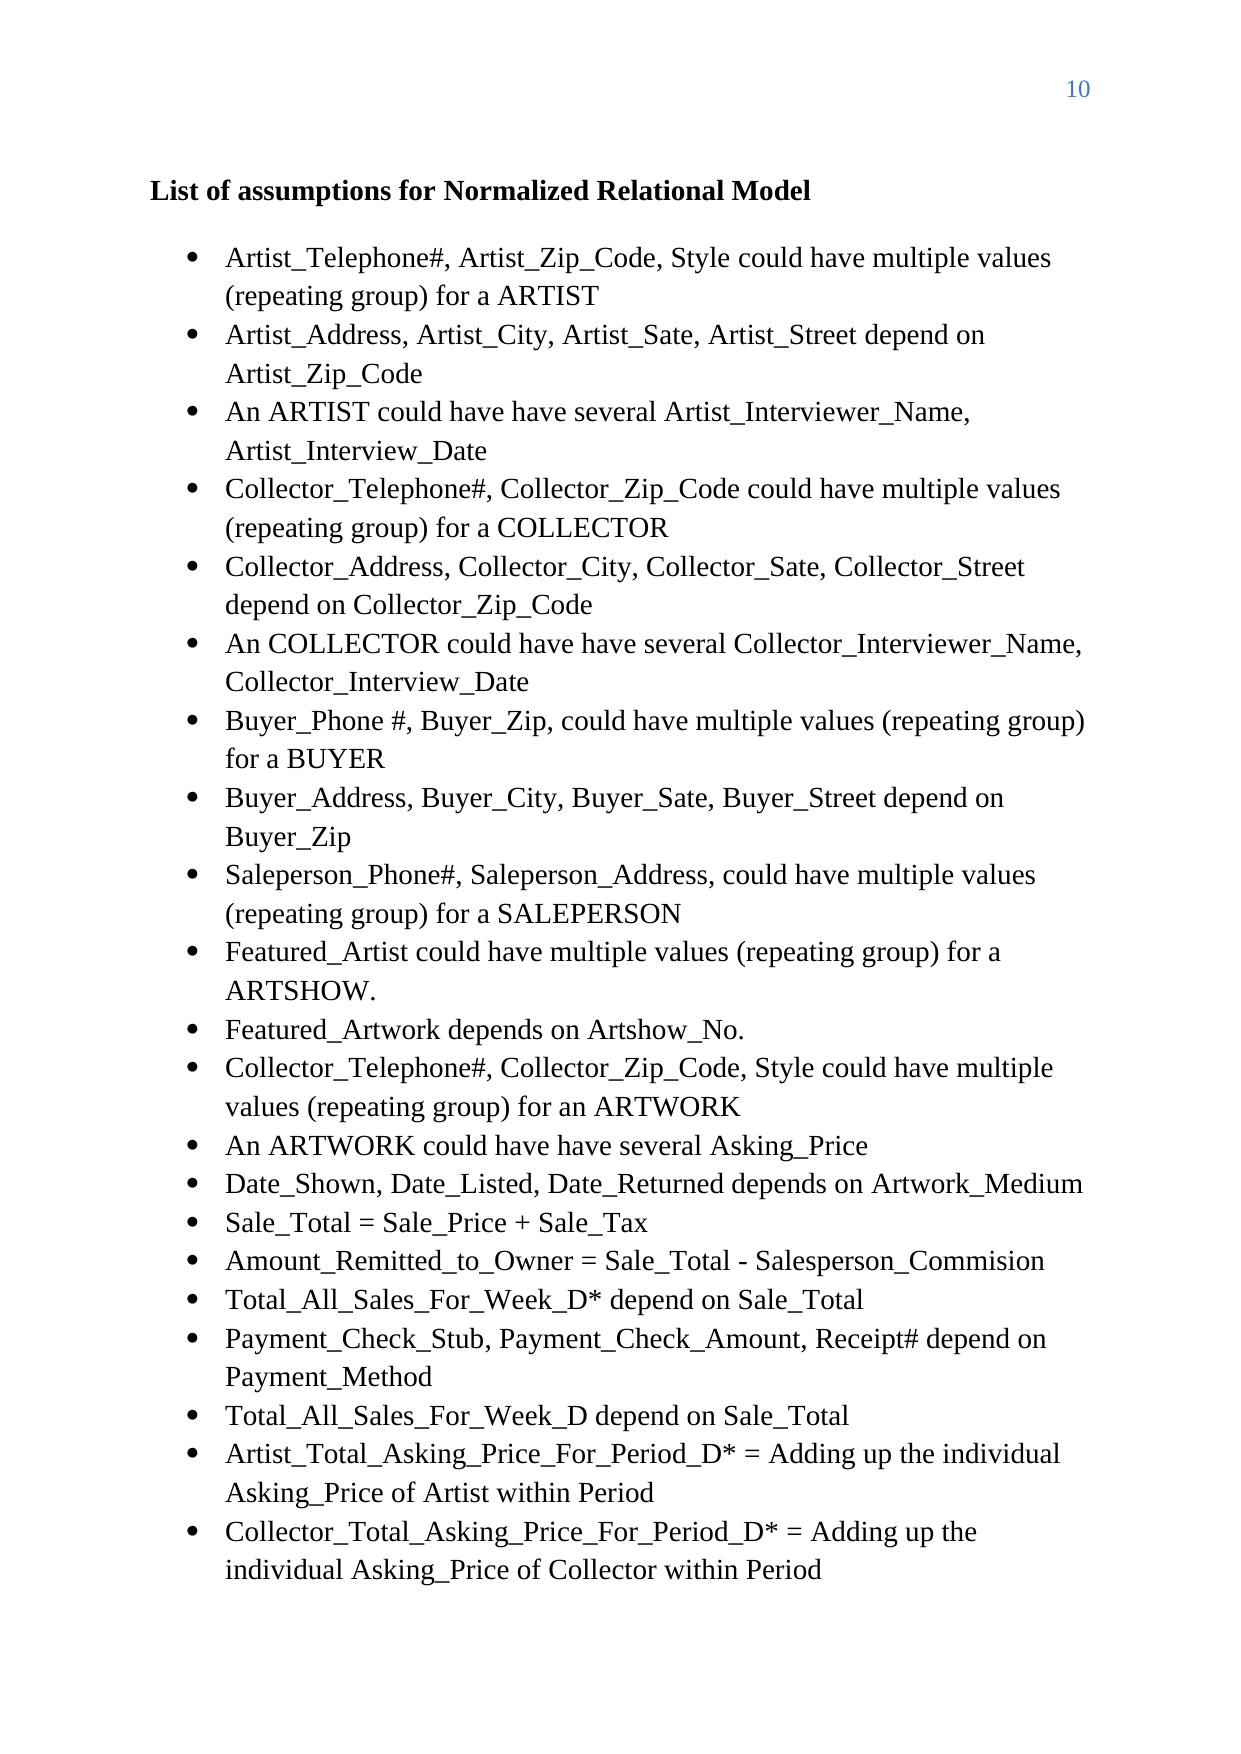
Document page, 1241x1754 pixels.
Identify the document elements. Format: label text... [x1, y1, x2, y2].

text List of assumptions for Normalized Relational Model [150, 173, 1090, 206]
list Collector_Total_Asking_Price_For_Period_D* = Adding up the individual Asking_Price of Collector within Period [187, 1514, 1090, 1586]
list Featured_Artist could have multiple values (repeating group) for a ARTSHOW. [187, 934, 1090, 1007]
list Date_Shown, Date_Listed, Date_Returned depends on Artwork_Medium [187, 1166, 1090, 1200]
list An ARTWORK could have have several Asking_Price [187, 1128, 1090, 1161]
list Buyer_Phone #, Buyer_Zip, could have multiple values (repeating group) for a BUYER [187, 703, 1090, 775]
list Collector_Telephone#, Collector_Zip_Code, Style could have multiple values (repeating group) for an ARTWORK [187, 1050, 1090, 1123]
list Featured_Artwork depends on Artshow_No. [187, 1012, 1090, 1045]
list Sale_Total = Sale_Price + Sale_Tax [187, 1205, 1090, 1238]
list Artist_Telephone#, Artist_Zip_Code, Style could have multiple values (repeating group) for a ARTIST [187, 240, 1090, 312]
list Total_All_Sales_For_Week_D* depend on Sale_Total [187, 1282, 1090, 1316]
list Collector_Address, Collector_City, Collector_Sate, Collector_Street depend on Collector_Zip_Code [187, 549, 1090, 621]
list Saleperson_Phone#, Saleperson_Address, could have multiple values (repeating group) for a SALEPERSON [187, 857, 1090, 929]
list Total_All_Sales_For_Week_D depend on Sale_Total [187, 1398, 1090, 1432]
list An ARTIST could have have several Artist_Interviewer_Name, Artist_Interview_Date [187, 394, 1090, 466]
list Artist_Address, Artist_City, Artist_Sate, Artist_Street depend on Artist_Zip_Code [187, 317, 1090, 389]
list Amount_Remitted_to_Owner = Sale_Total - Salesperson_Commision [187, 1243, 1090, 1277]
list An COLLECTOR could have have several Collector_Interviewer_Name, Collector_Interview_Date [187, 626, 1090, 698]
list Payment_Check_Stub, Payment_Check_Amount, Receipt# depend on Payment_Method [187, 1321, 1090, 1393]
list Collector_Telephone#, Collector_Zip_Code could have multiple values (repeating group) for a COLLECTOR [187, 471, 1090, 544]
list Buyer_Address, Buyer_City, Buyer_Sate, Buyer_Street depend on Buyer_Zip [187, 780, 1090, 852]
list Artist_Total_Asking_Price_For_Period_D* = Adding up the individual Asking_Price of Artist within Period [187, 1437, 1090, 1509]
